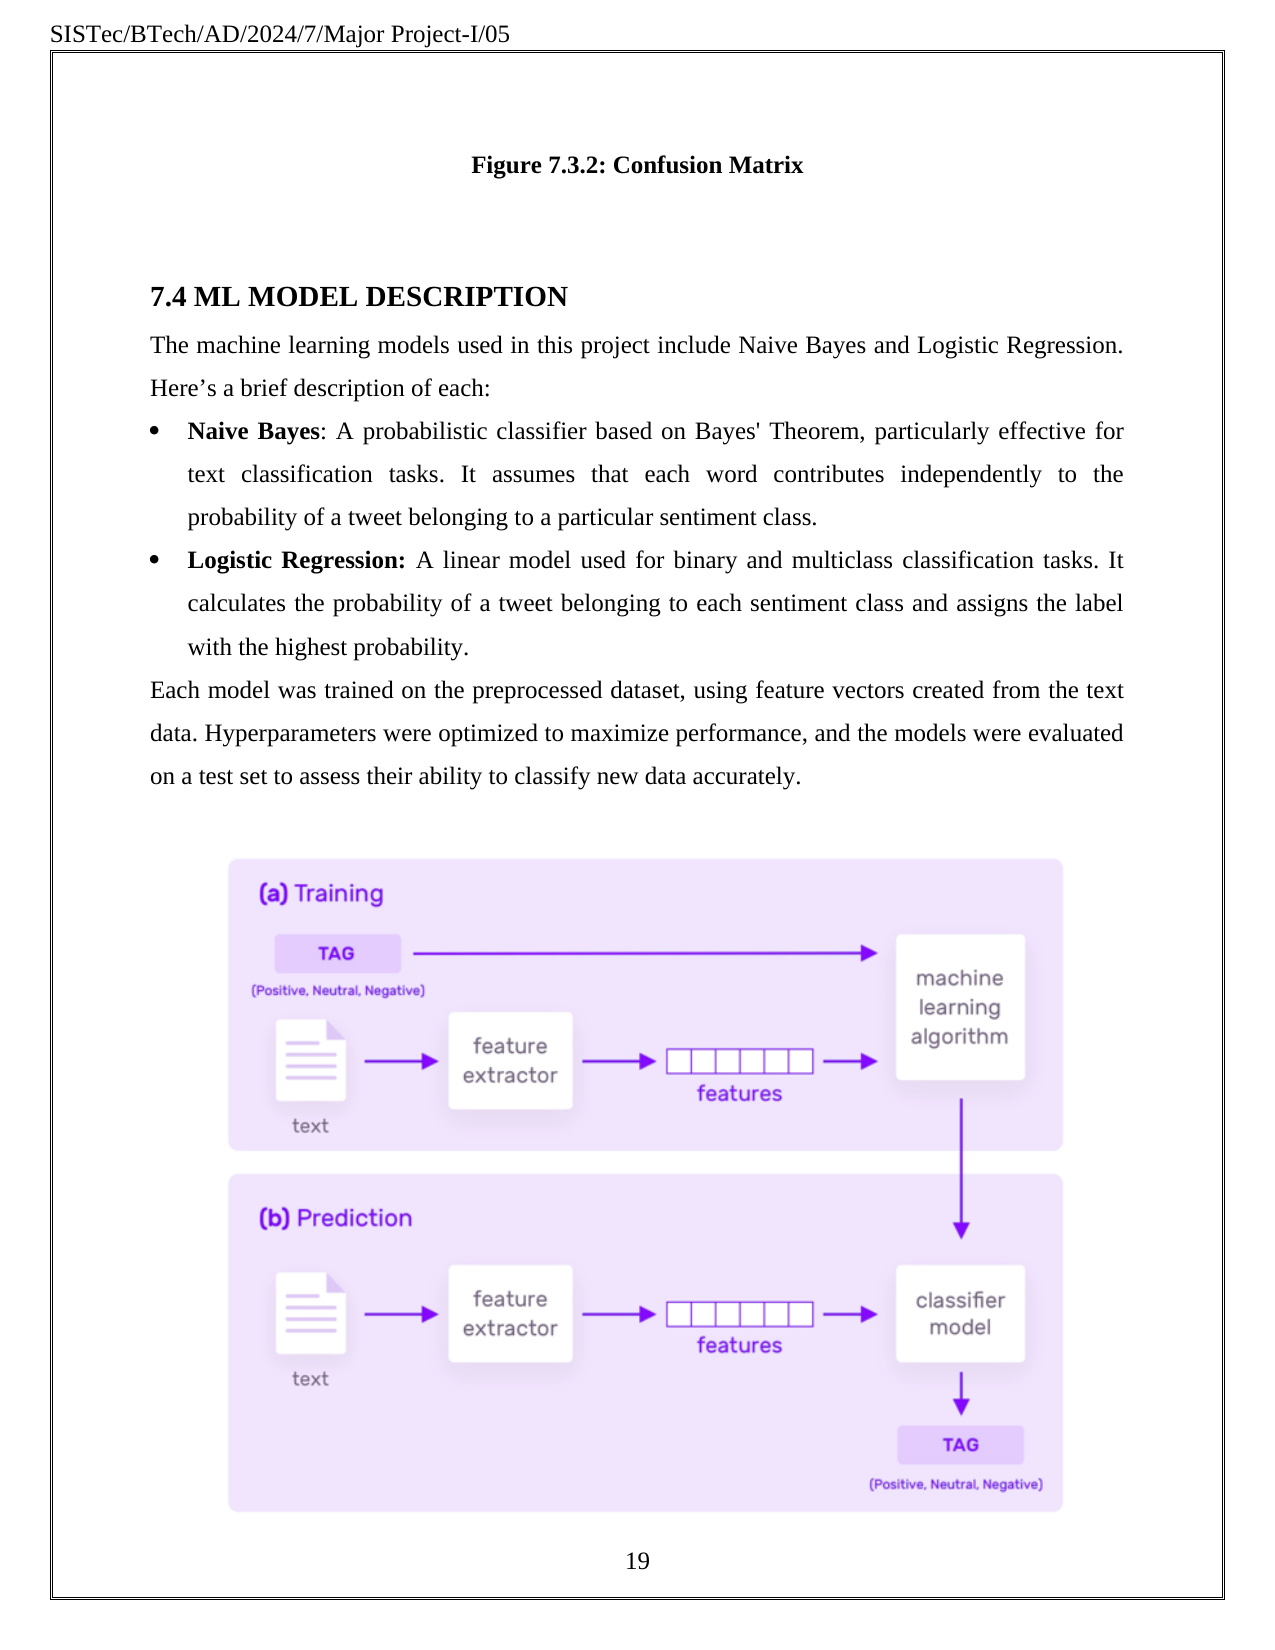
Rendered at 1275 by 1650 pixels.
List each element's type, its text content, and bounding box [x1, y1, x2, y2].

picture [223, 847, 1070, 1530]
text Figure 7.3.2: Confusion Matrix [327, 150, 1125, 179]
text The machine learning models used in this project include Naive Bayes and Logistic Regression. Here’s a brief description of each: [150, 330, 1125, 402]
list Naive Bayes: A probabilistic classifier based on Bayes' Theorem, particularly effective for text classification tasks. It assumes that each word contributes independently to the probability of a tweet belonging to a particular sentiment class. [150, 416, 1125, 531]
text Each model was trained on the preprocessed dataset, using feature vectors created from the text data. Hyperparameters were optimized to maximize performance, and the models were evaluated on a test set to assess their ability to classify new data accurately. [150, 675, 1125, 790]
list Logistic Regression: A linear model used for binary and multiclass classification tasks. It calculates the probability of a tweet belonging to each sentiment class and assigns the label with the highest probability. [150, 545, 1125, 660]
text 7.4 ML MODEL DESCRIPTION [150, 279, 1125, 313]
